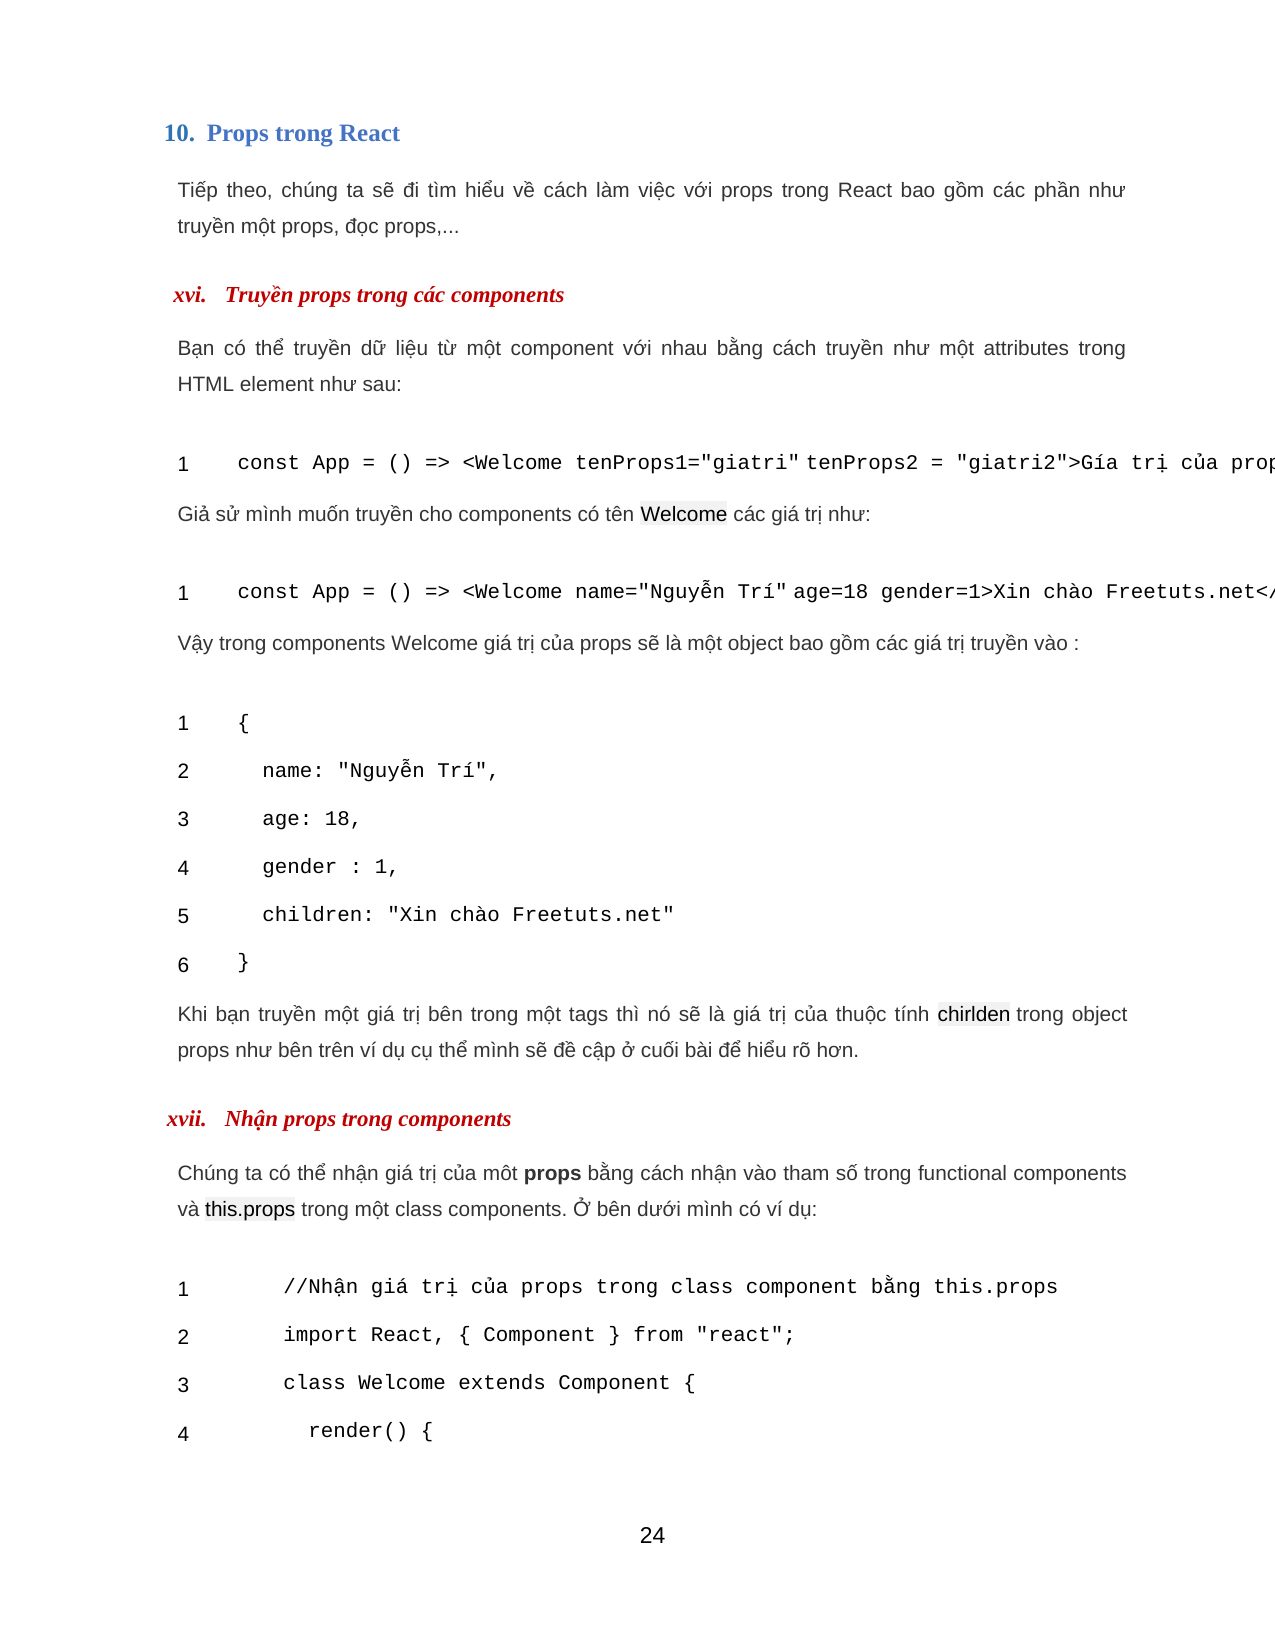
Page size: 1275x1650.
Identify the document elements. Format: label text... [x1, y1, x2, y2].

table_header const App = () => <Welcome tenProps1="giatri" tenProps2 = "giatri2">Gía trị của props.children</Welcome> [237, 439, 1275, 501]
text Chúng ta có thể nhận giá trị của môt props bằng cách nhận vào tham số trong functional components và this.props trong một class components. Ở bên dưới mình có ví dụ: [177, 1161, 1127, 1221]
text Bạn có thể truyền dữ liệu từ một component với nhau bằng cách truyền như một attributes trong HTML element như sau: [177, 336, 1127, 396]
table_header 1 2 3 4 5 6 [177, 698, 237, 1002]
text Khi bạn truyền một giá trị bên trong một tags thì nó sẽ là giá trị của thuộc tính chirlden trong object props như bên trên ví dụ cụ thể mình sẽ đề cập ở cuối bài để hiểu rõ hơn. [177, 1002, 1127, 1062]
subtitle Props trong React [195, 118, 1127, 147]
table_header 1 [177, 439, 237, 501]
text Vậy trong components Welcome giá trị của props sẽ là một object bao gồm các giá trị truyền vào : [177, 631, 1127, 655]
text Giả sử mình muốn truyền cho components có tên Welcome các giá trị như: [177, 501, 640, 525]
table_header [177, 1264, 283, 1471]
subtitle Nhận props trong components [207, 1105, 1127, 1132]
text Tiếp theo, chúng ta sẽ đi tìm hiểu về cách làm việc với props trong React bao gồm các phần như truyền một props, đọc props,... [177, 178, 1127, 237]
table_header 1 [177, 569, 237, 631]
table_header const App = () => <Welcome name="Nguyễn Trí" age=18 gender=1>Xin chào Freetuts.net</Welcome> [237, 569, 1275, 631]
table_header { name: "Nguyễn Trí", age: 18, gender : 1, children: "Xin chào Freetuts.net" } [237, 698, 1260, 1002]
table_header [283, 1264, 1127, 1471]
text Giả sử mình muốn truyền cho components có tên Welcome các giá trị như: [727, 501, 1127, 525]
subtitle Truyền props trong các components [207, 281, 1127, 307]
